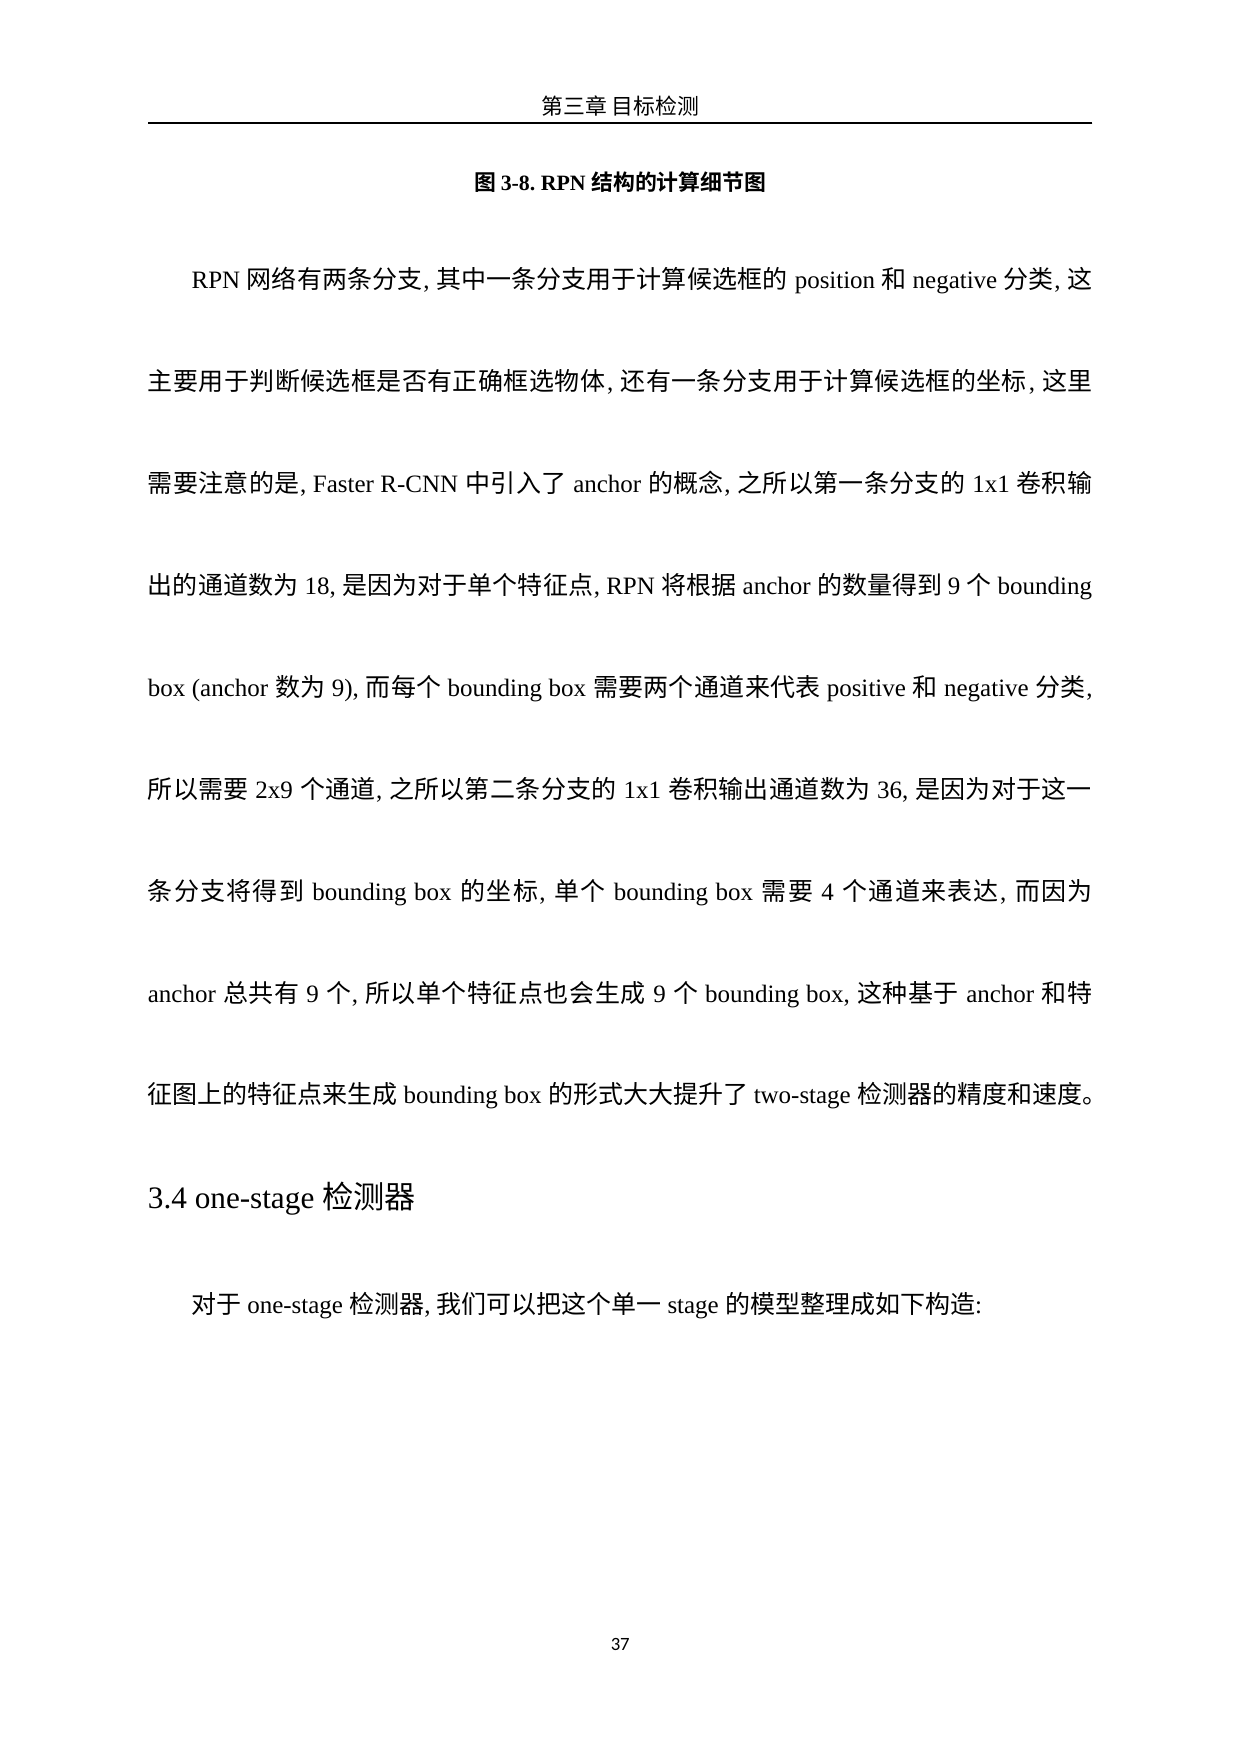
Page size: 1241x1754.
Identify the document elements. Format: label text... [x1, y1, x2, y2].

text 对于 one-stage 检测器, 我们可以把这个单一 stage 的模型整理成如下构造: [148, 1268, 1092, 1336]
text RPN 网络有两条分支, 其中一条分支用于计算候选框的 position 和 negative 分类, 这主要用于判断候选框是否有正确框选物体, 还有一条分支用于计算候选框的坐标, 这里需要注意的是, Faster R-CNN 中引入了 anchor 的概念, 之所以第一条分支的 1x1 卷积输出的通道数为 18, 是因为对于单个特征点, RPN 将根据 anchor 的数量得到9 个 bounding box (anchor 数为 9), 而每个 bounding box 需要两个通道来代表 positive 和 negative 分类, 所以需要 2x9 个通道, 之所以第二条分支的 1x1 卷积输出通道数为 36, 是因为对于这一条分支将得到 bounding box 的坐标, 单个 bounding box 需要 4 个通道来表达, 而因为 anchor 总共有 9 个, 所以单个特征点也会生成 9 个 bounding box, 这种基于 anchor 和特征图上的特征点来生成 bounding box 的形式大大提升了 two-stage 检测器的精度和速度。 [148, 244, 1092, 1127]
text 图3-8. RPN 结构的计算细节图 [148, 164, 1092, 198]
subtitle 3.4 one-stage 检测器 [148, 1162, 1092, 1230]
